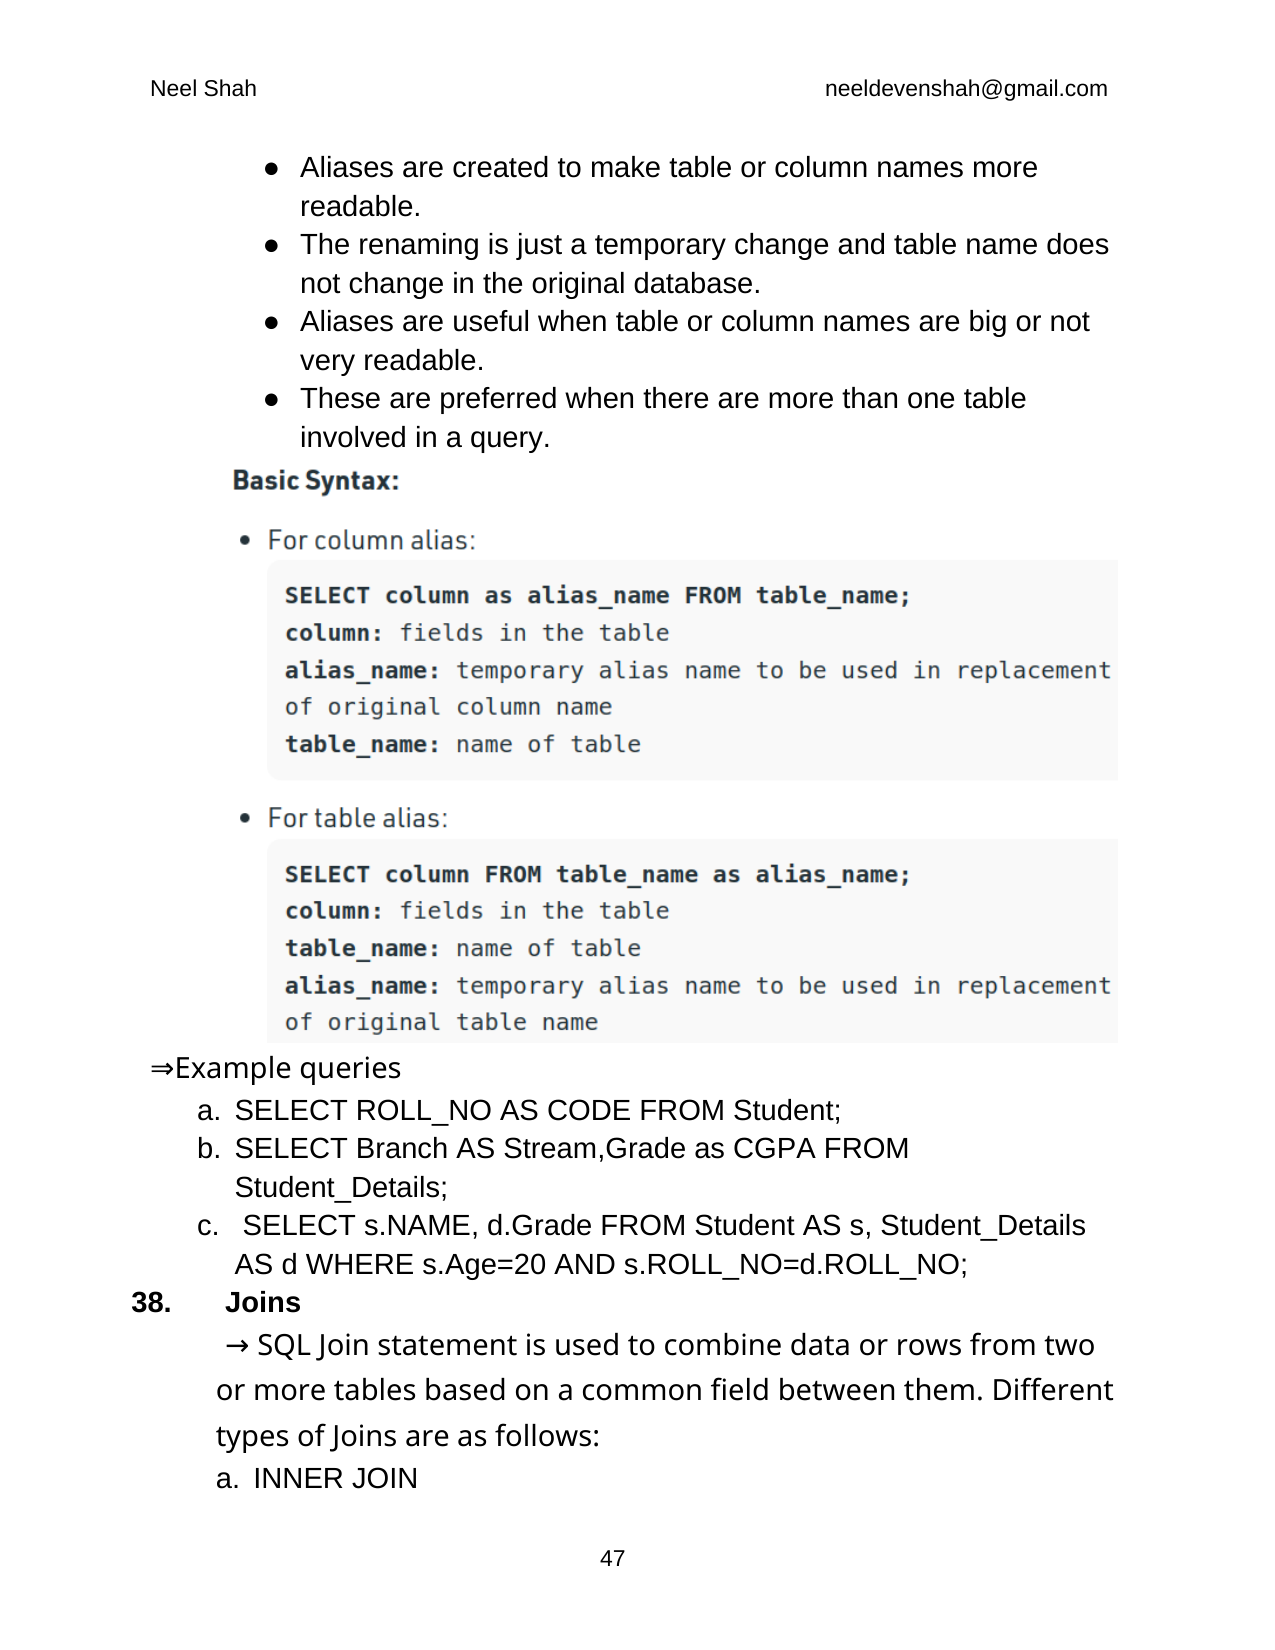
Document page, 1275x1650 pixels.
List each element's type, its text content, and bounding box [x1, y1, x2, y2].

list Aliases are useful when table or column names are big or not very readable. [262, 304, 1125, 376]
list Joins [131, 1286, 1125, 1319]
text → SQL Join statement is used to combine data or rows from two or more tables based on a common field between them. Different types of Joins are as follows: [216, 1324, 1125, 1455]
list INNER JOIN [216, 1461, 1125, 1494]
list SELECT ROLL_NO AS CODE FROM Student; [197, 1093, 1125, 1126]
list These are preferred when there are more than one table involved in a query. [262, 381, 1125, 453]
text ⇒Example queries [150, 1047, 1125, 1087]
picture [225, 458, 1118, 1043]
list Aliases are created to make table or column names more readable. [262, 150, 1125, 222]
list SELECT s.NAME, d.Grade FROM Student AS s, Student_Details AS d WHERE s.Age=20 AND s.ROLL_NO=d.ROLL_NO; [197, 1208, 1125, 1281]
list The renaming is just a temporary change and table name does not change in the original database. [262, 227, 1125, 299]
list SELECT Branch AS Stream,Grade as CGPA FROM Student_Details; [197, 1131, 1125, 1203]
